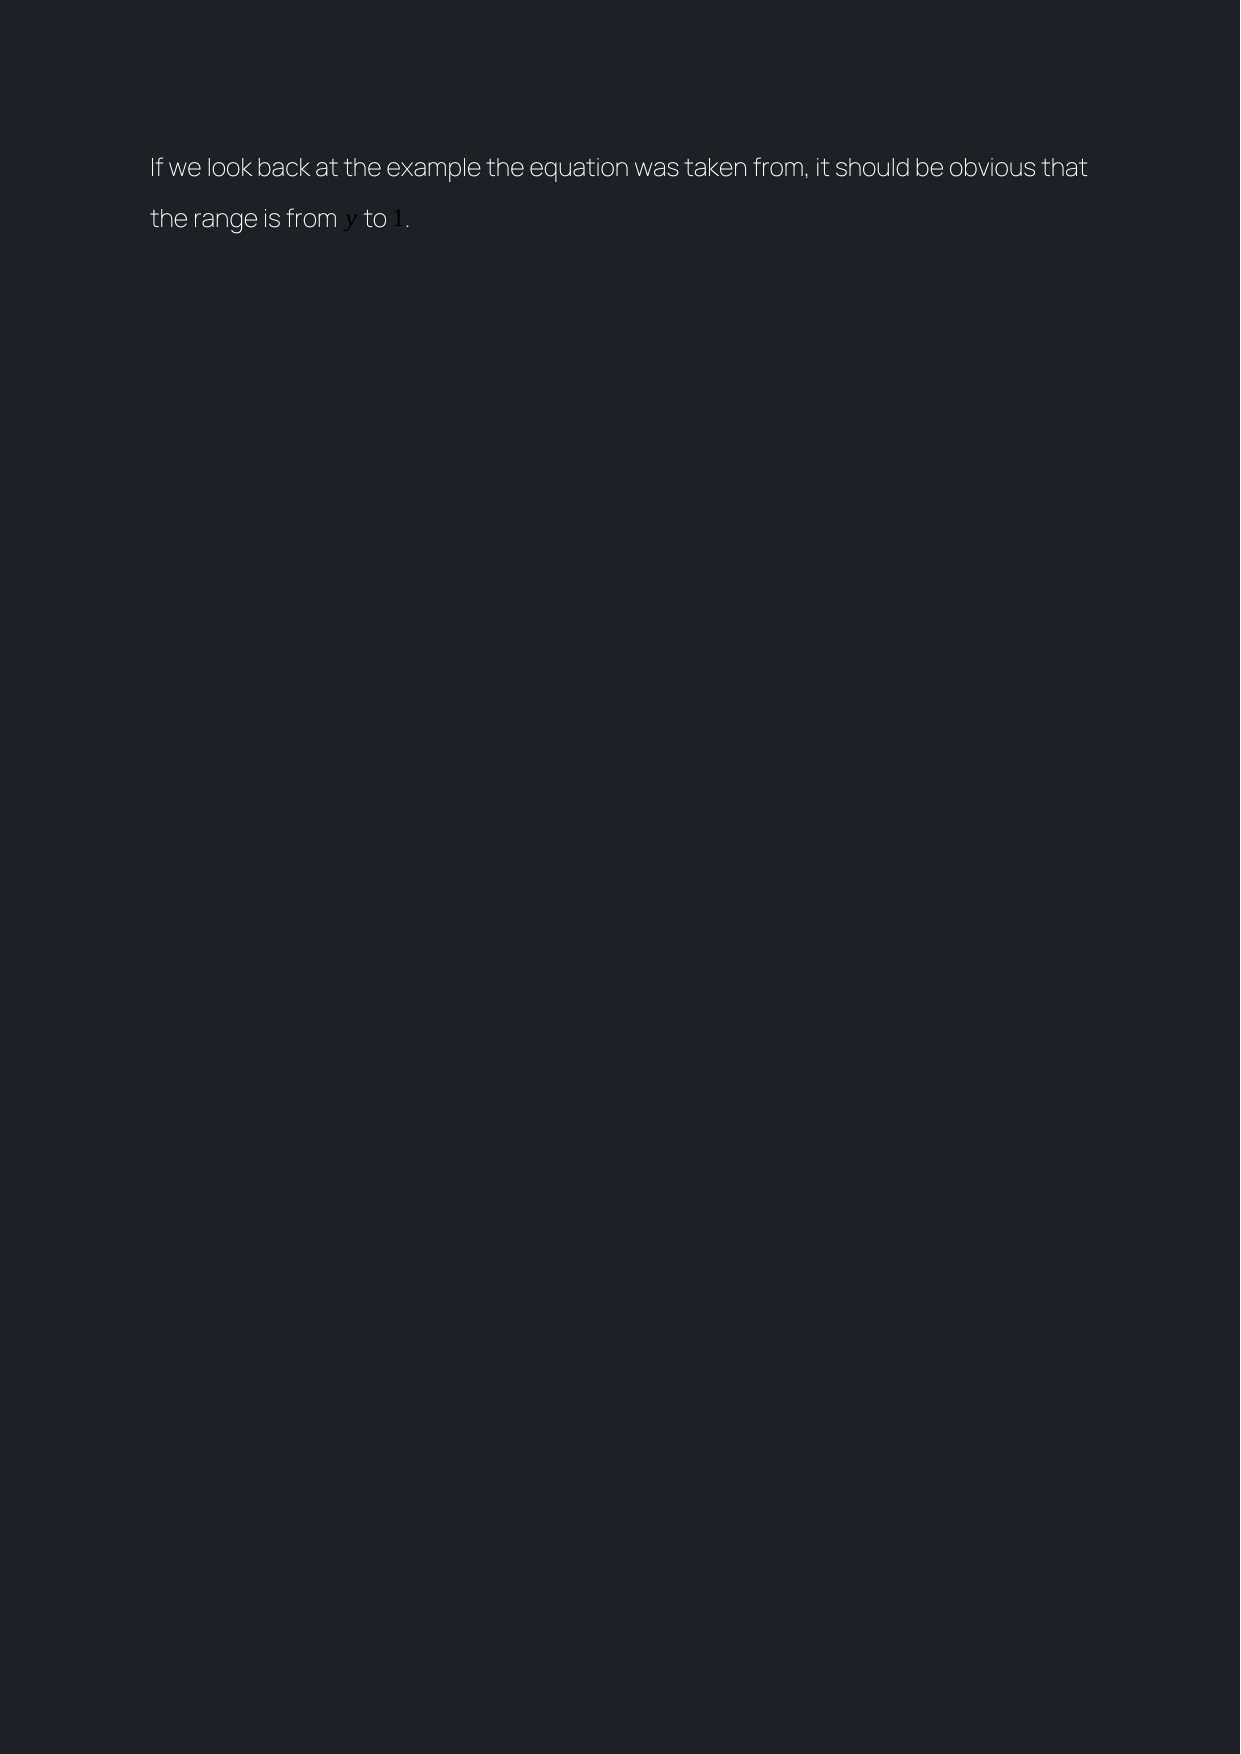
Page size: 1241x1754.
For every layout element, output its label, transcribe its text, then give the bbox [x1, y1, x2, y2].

text If we look back at the example the equation was taken from, it should be obvious that the range is from to . [150, 150, 1090, 235]
